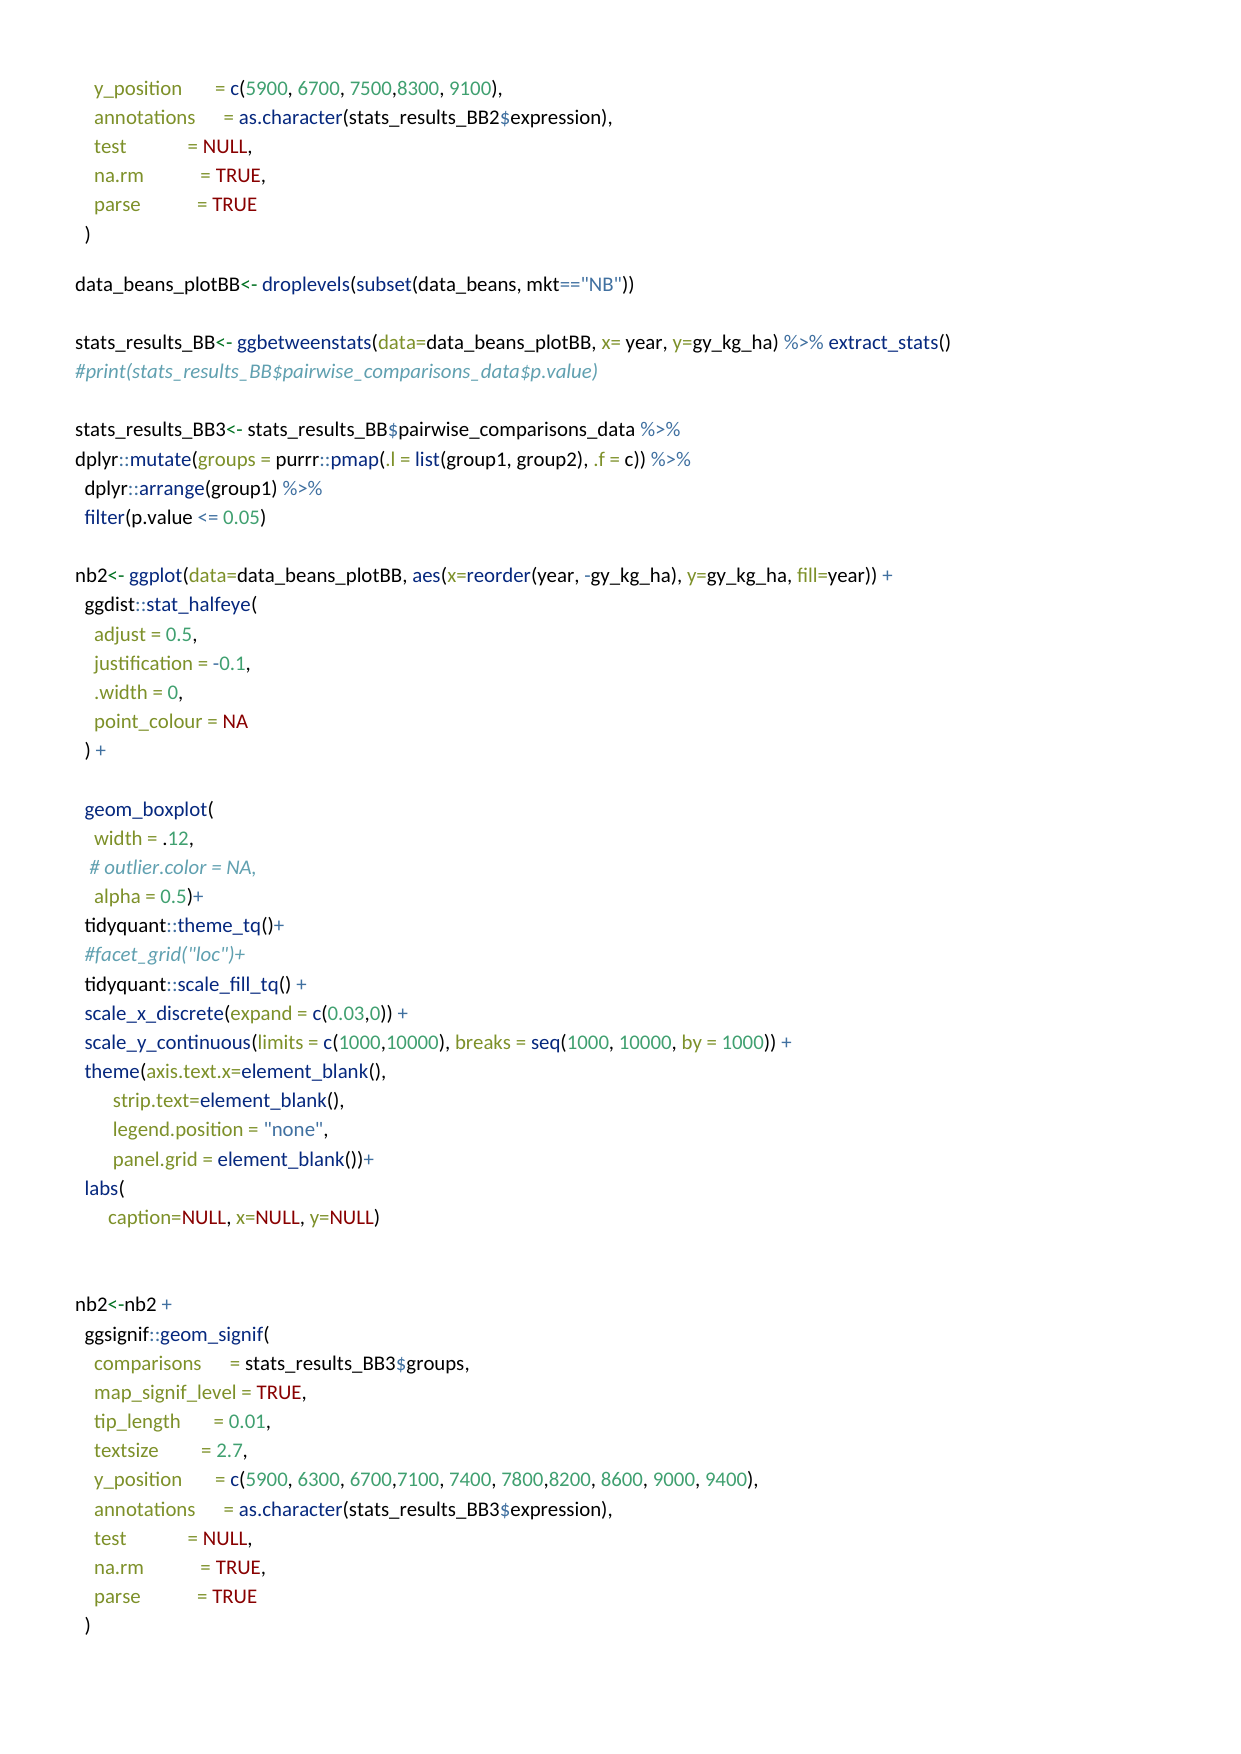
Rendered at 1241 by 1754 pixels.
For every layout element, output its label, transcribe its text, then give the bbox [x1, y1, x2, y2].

text data_beans_plotBB<- droplevels(subset(data_beans, mkt=="NB")) stats_results_BB<- ggbetweenstats(data=data_beans_plotBB, x= year, y=gy_kg_ha) %>% extract_stats() #print(stats_results_BB$pairwise_comparisons_data$p.value) stats_results_BB3<- stats_results_BB$pairwise_comparisons_data %>% dplyr::mutate(groups = purrr::pmap(.l = list(group1, group2), .f = c)) %>% dplyr::arrange(group1) %>% filter(p.value <= 0.05) nb2<- ggplot(data=data_beans_plotBB, aes(x=reorder(year, -gy_kg_ha), y=gy_kg_ha, fill=year)) + ggdist::stat_halfeye( adjust = 0.5, justification = -0.1, .width = 0, point_colour = NA ) + geom_boxplot( width = .12, # outlier.color = NA, alpha = 0.5)+ tidyquant::theme_tq()+ #facet_grid("loc")+ tidyquant::scale_fill_tq() + scale_x_discrete(expand = c(0.03,0)) + scale_y_continuous(limits = c(1000,10000), breaks = seq(1000, 10000, by = 1000)) + theme(axis.text.x=element_blank(), strip.text=element_blank(), legend.position = "none", panel.grid = element_blank())+ labs( caption=NULL, x=NULL, y=NULL) nb2<-nb2 + ggsignif::geom_signif( comparisons = stats_results_BB3$groups, map_signif_level = TRUE, tip_length = 0.01, textsize = 2.7, y_position = c(5900, 6300, 6700,7100, 7400, 7800,8200, 8600, 9000, 9400), annotations = as.character(stats_results_BB3$expression), test = NULL, na.rm = TRUE, parse = TRUE ) [75, 271, 1165, 1638]
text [75, 75, 1165, 246]
